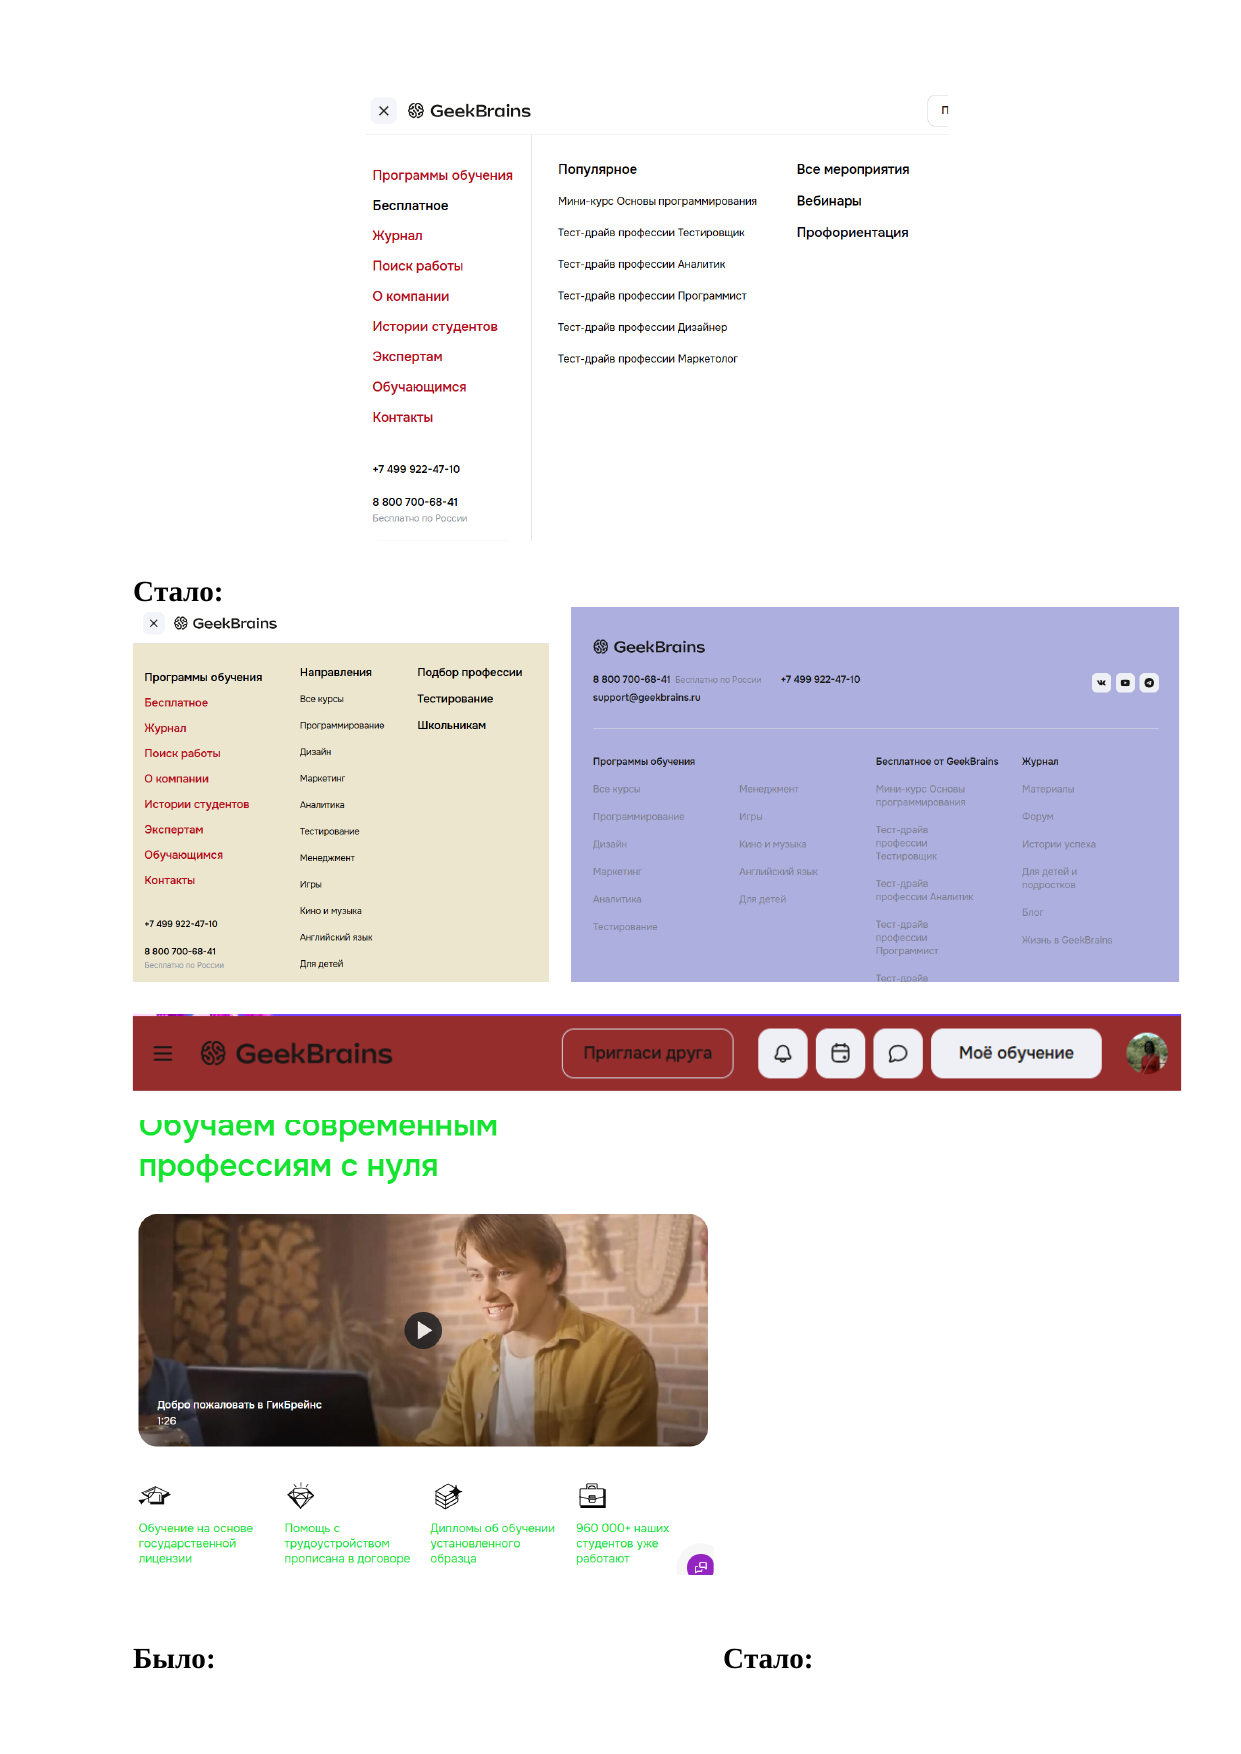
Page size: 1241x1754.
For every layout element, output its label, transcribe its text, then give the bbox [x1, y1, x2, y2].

picture [365, 92, 949, 541]
picture [132, 607, 549, 982]
text Стало: [133, 574, 1181, 608]
text Было: Стало: [133, 1642, 1181, 1675]
picture [132, 1014, 1182, 1575]
picture [571, 607, 1180, 982]
